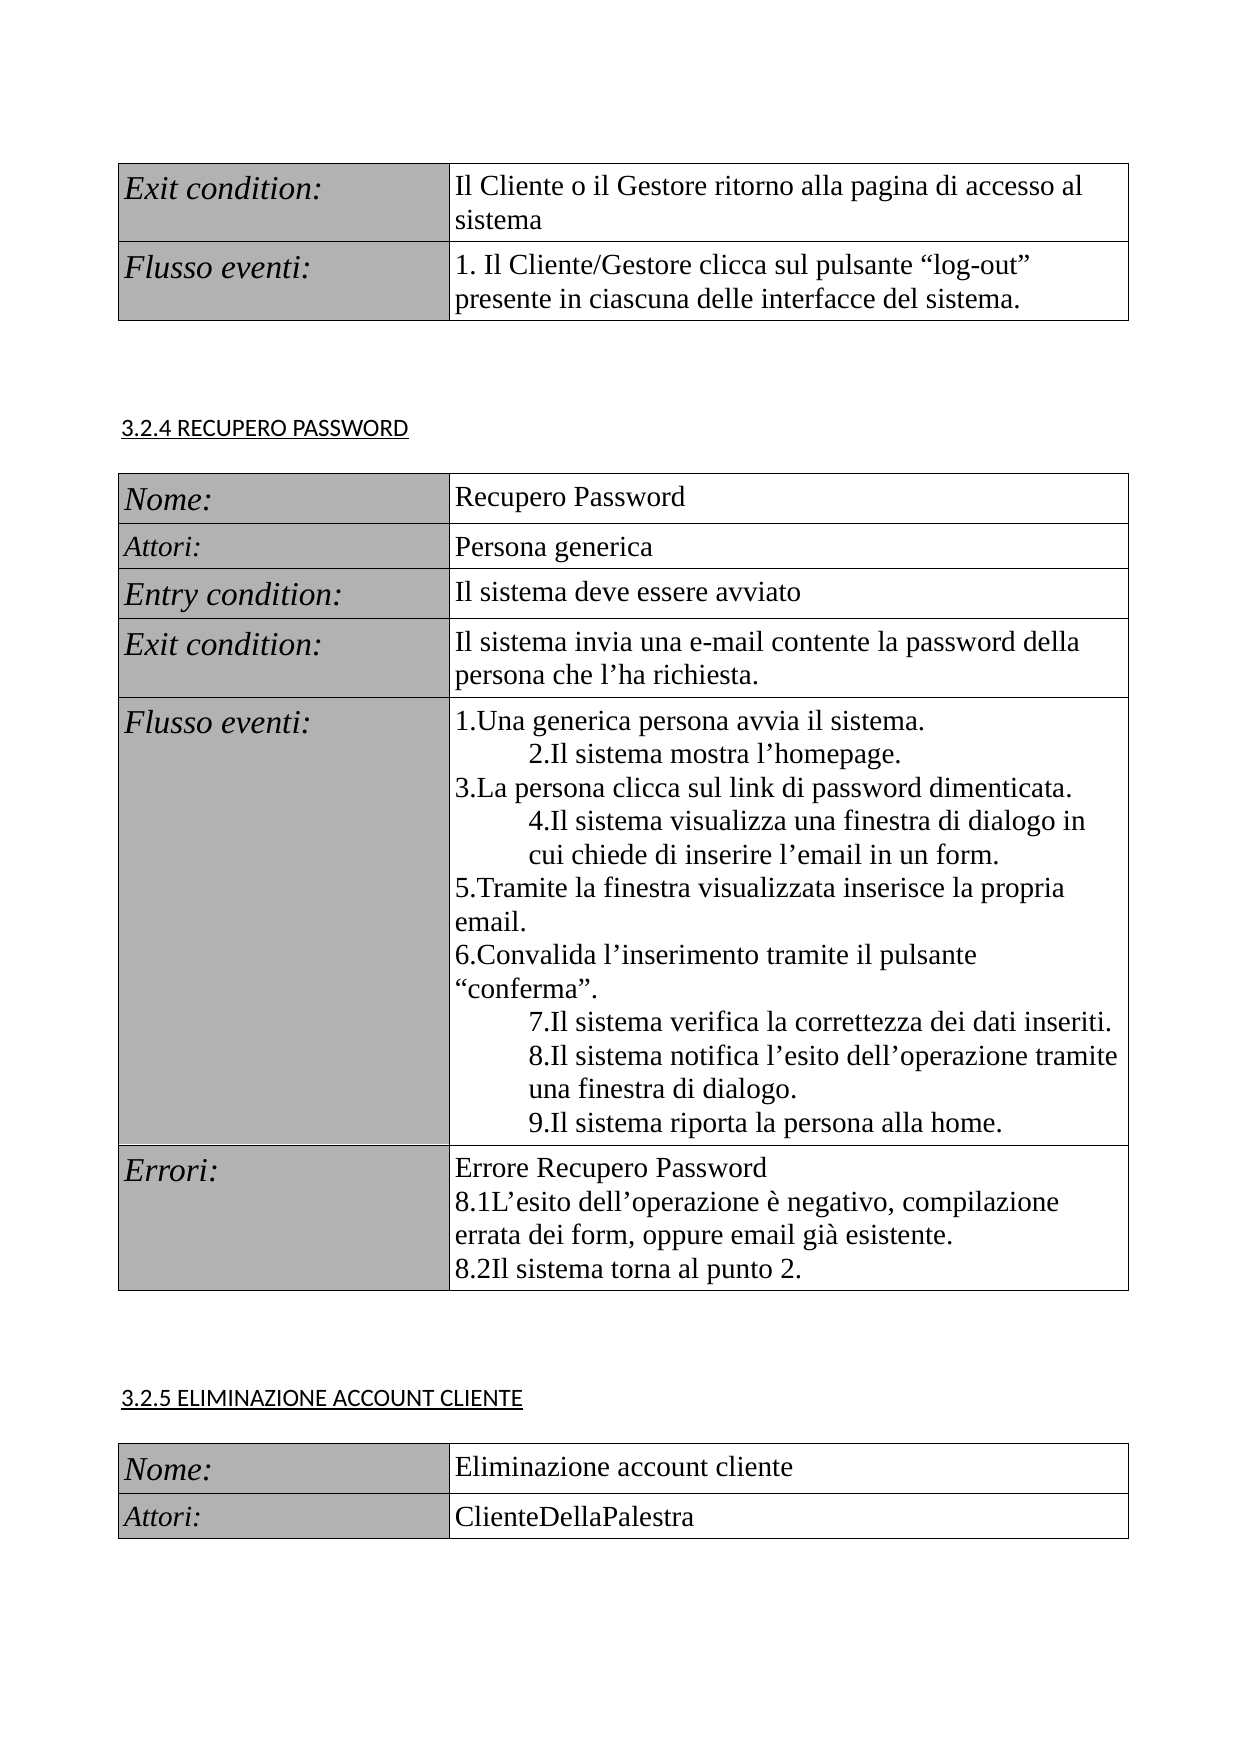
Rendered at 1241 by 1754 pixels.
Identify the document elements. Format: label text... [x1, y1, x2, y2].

table_cell Il Cliente o il Gestore ritorno alla pagina di accesso al sistema [450, 164, 1128, 241]
table_cell Attori: [119, 1494, 449, 1538]
table_cell Il sistema invia una e-mail contente la password della persona che l’ha richiesta. [450, 619, 1128, 697]
table_cell Exit condition: [119, 619, 449, 697]
table_cell Il sistema deve essere avviato [450, 569, 1128, 618]
table_header Eliminazione account cliente [450, 1444, 1128, 1493]
table_cell ClienteDellaPalestra [450, 1494, 1128, 1538]
table_header Recupero Password [450, 474, 1128, 523]
table_cell 1.Una generica persona avvia il sistema. 2.Il sistema mostra l’homepage. 3.La persona clicca sul link di password dimenticata. 4.Il sistema visualizza una finestra di dialogo in cui chiede di inserire l’email in un form. 5.Tramite la finestra visualizzata inserisce la propria email. 6.Convalida l’inserimento tramite il pulsante “conferma”. 7.Il sistema verifica la correttezza dei dati inseriti. 8.Il sistema notifica l’esito dell’operazione tramite una finestra di dialogo. 9.Il sistema riporta la persona alla home. [450, 698, 1128, 1144]
table_cell Flusso eventi: [119, 698, 449, 1144]
table_cell Errore Recupero Password 8.1L’esito dell’operazione è negativo, compilazione errata dei form, oppure email già esistente. 8.2Il sistema torna al punto 2. [450, 1146, 1128, 1290]
text 3.2.4 RECUPERO PASSWORD [121, 412, 1122, 442]
table_cell Exit condition: [119, 164, 449, 241]
table_header Nome: [119, 474, 449, 523]
table_cell Persona generica [450, 524, 1128, 568]
table_cell 1. Il Cliente/Gestore clicca sul pulsante “log-out” presente in ciascuna delle interfacce del sistema. [450, 242, 1128, 320]
table_cell Entry condition: [119, 569, 449, 618]
table_header Nome: [119, 1444, 449, 1493]
text 3.2.5 ELIMINAZIONE ACCOUNT CLIENTE [121, 1382, 1122, 1413]
table_cell Errori: [119, 1146, 449, 1290]
table_cell Flusso eventi: [119, 242, 449, 320]
table_cell Attori: [119, 524, 449, 568]
